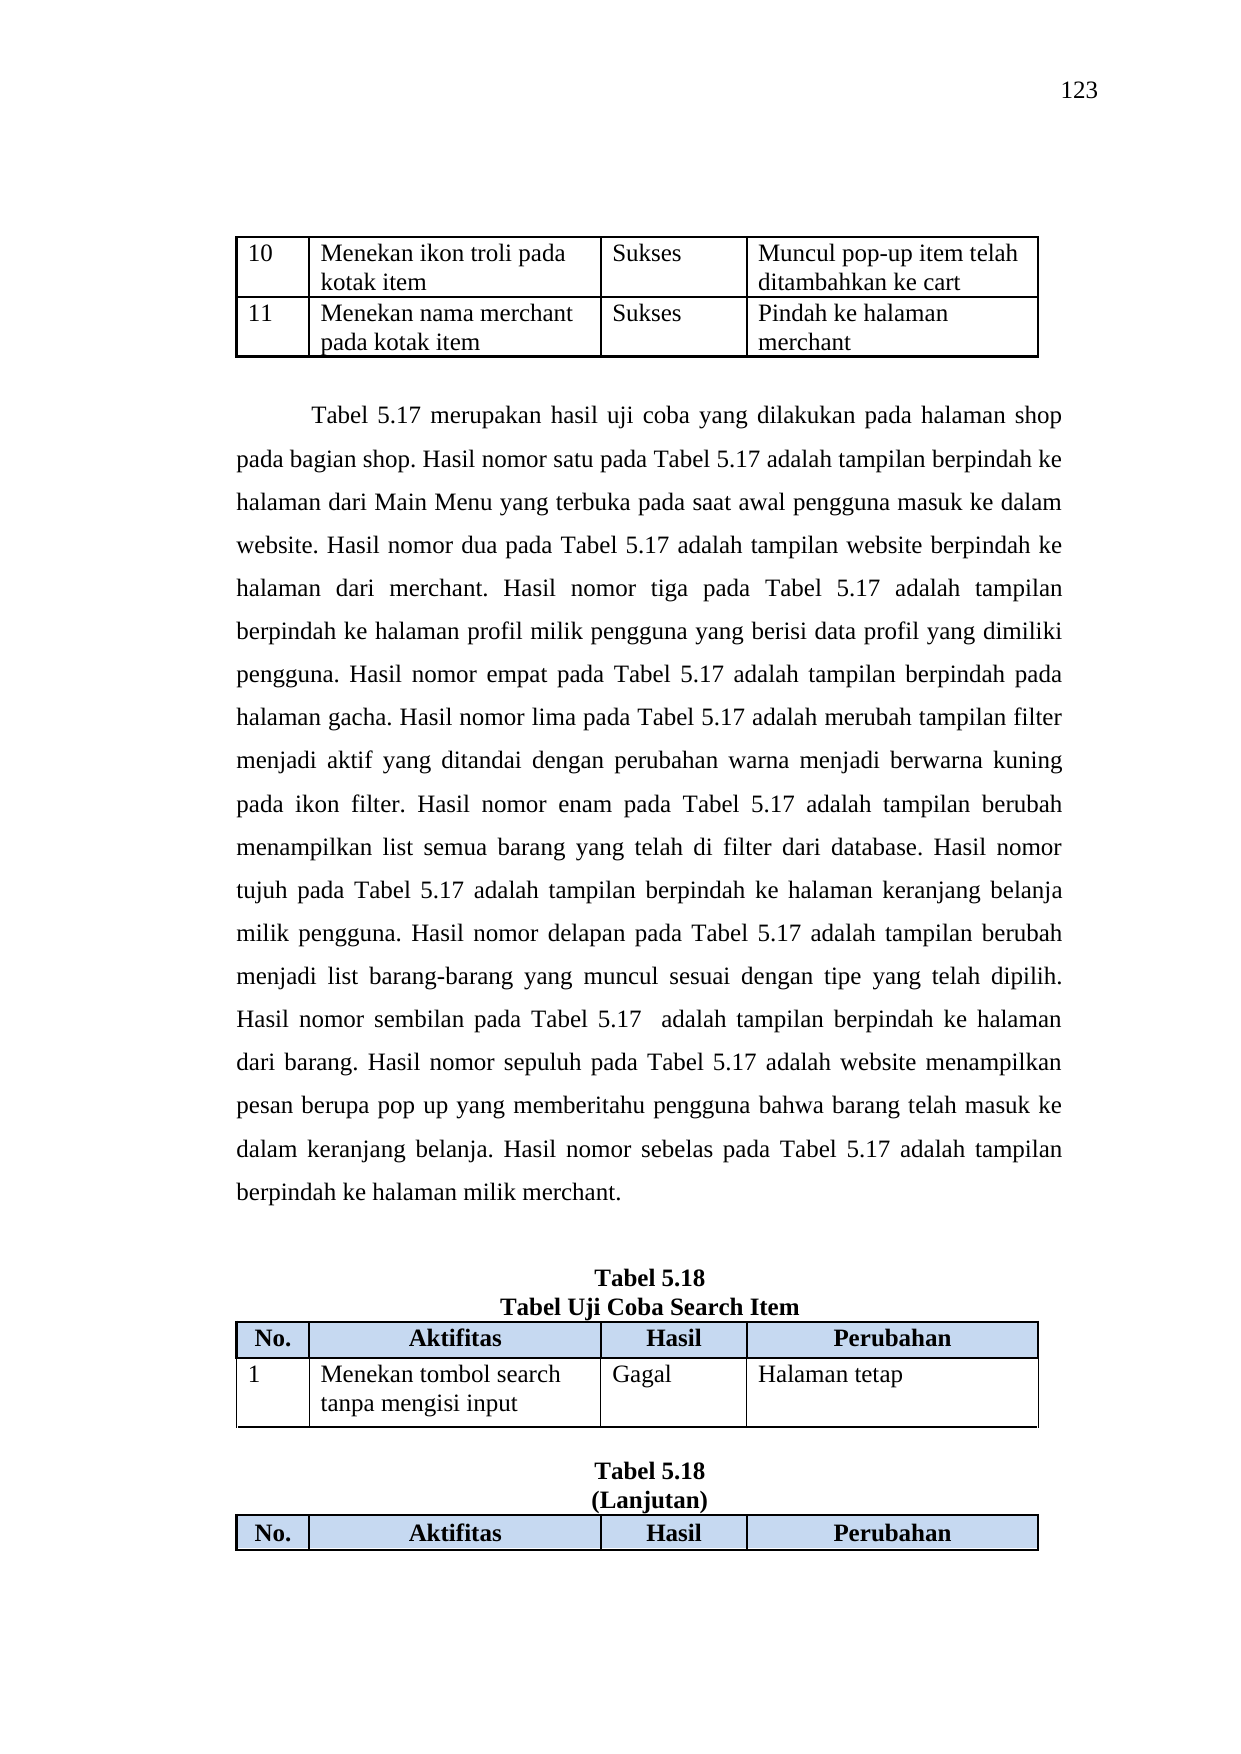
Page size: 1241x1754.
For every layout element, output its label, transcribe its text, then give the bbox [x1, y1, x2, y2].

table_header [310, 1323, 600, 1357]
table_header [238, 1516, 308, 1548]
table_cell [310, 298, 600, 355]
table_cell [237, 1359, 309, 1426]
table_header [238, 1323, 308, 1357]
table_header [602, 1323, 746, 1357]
text Tabel 5.17 merupakan hasil uji coba yang dilakukan pada halaman shop pada bagian shop. Hasil nomor satu pada Tabel 5.17 adalah tampilan berpindah ke halaman dari Main Menu yang terbuka pada saat awal pengguna masuk ke dalam website. Hasil nomor dua pada Tabel 5.17 adalah tampilan website berpindah ke halaman dari merchant. Hasil nomor tiga pada Tabel 5.17 adalah tampilan berpindah ke halaman profil milik pengguna yang berisi data profil yang dimiliki pengguna. Hasil nomor empat pada Tabel 5.17 adalah tampilan berpindah pada halaman gacha. Hasil nomor lima pada Tabel 5.17 adalah merubah tampilan filter menjadi aktif yang ditandai dengan perubahan warna menjadi berwarna kuning pada ikon filter. Hasil nomor enam pada Tabel 5.17 adalah tampilan berubah menampilkan list semua barang yang telah di filter dari database. Hasil nomor tujuh pada Tabel 5.17 adalah tampilan berpindah ke halaman keranjang belanja milik pengguna. Hasil nomor delapan pada Tabel 5.17 adalah tampilan berubah menjadi list barang-barang yang muncul sesuai dengan tipe yang telah dipilih. Hasil nomor sembilan pada Tabel 5.17 adalah tampilan berpindah ke halaman dari barang. Hasil nomor sepuluh pada Tabel 5.17 adalah website menampilkan pesan berupa pop up yang memberitahu pengguna bahwa barang telah masuk ke dalam keranjang belanja. Hasil nomor sebelas pada Tabel 5.17 adalah tampilan berpindah ke halaman milik merchant. [236, 401, 1063, 1206]
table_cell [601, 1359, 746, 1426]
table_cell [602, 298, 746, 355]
text Tabel 5.18 [236, 1263, 1063, 1292]
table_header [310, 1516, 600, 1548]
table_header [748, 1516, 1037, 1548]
text (Lanjutan) [236, 1485, 1063, 1514]
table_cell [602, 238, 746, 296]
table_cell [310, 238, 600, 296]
text Tabel 5.18 [236, 1456, 1063, 1485]
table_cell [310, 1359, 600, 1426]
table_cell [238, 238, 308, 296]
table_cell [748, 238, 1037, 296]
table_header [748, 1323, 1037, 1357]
text Tabel Uji Coba Search Item [236, 1292, 1063, 1321]
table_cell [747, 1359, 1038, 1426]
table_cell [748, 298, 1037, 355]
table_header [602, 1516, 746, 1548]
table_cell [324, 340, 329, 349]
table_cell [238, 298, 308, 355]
